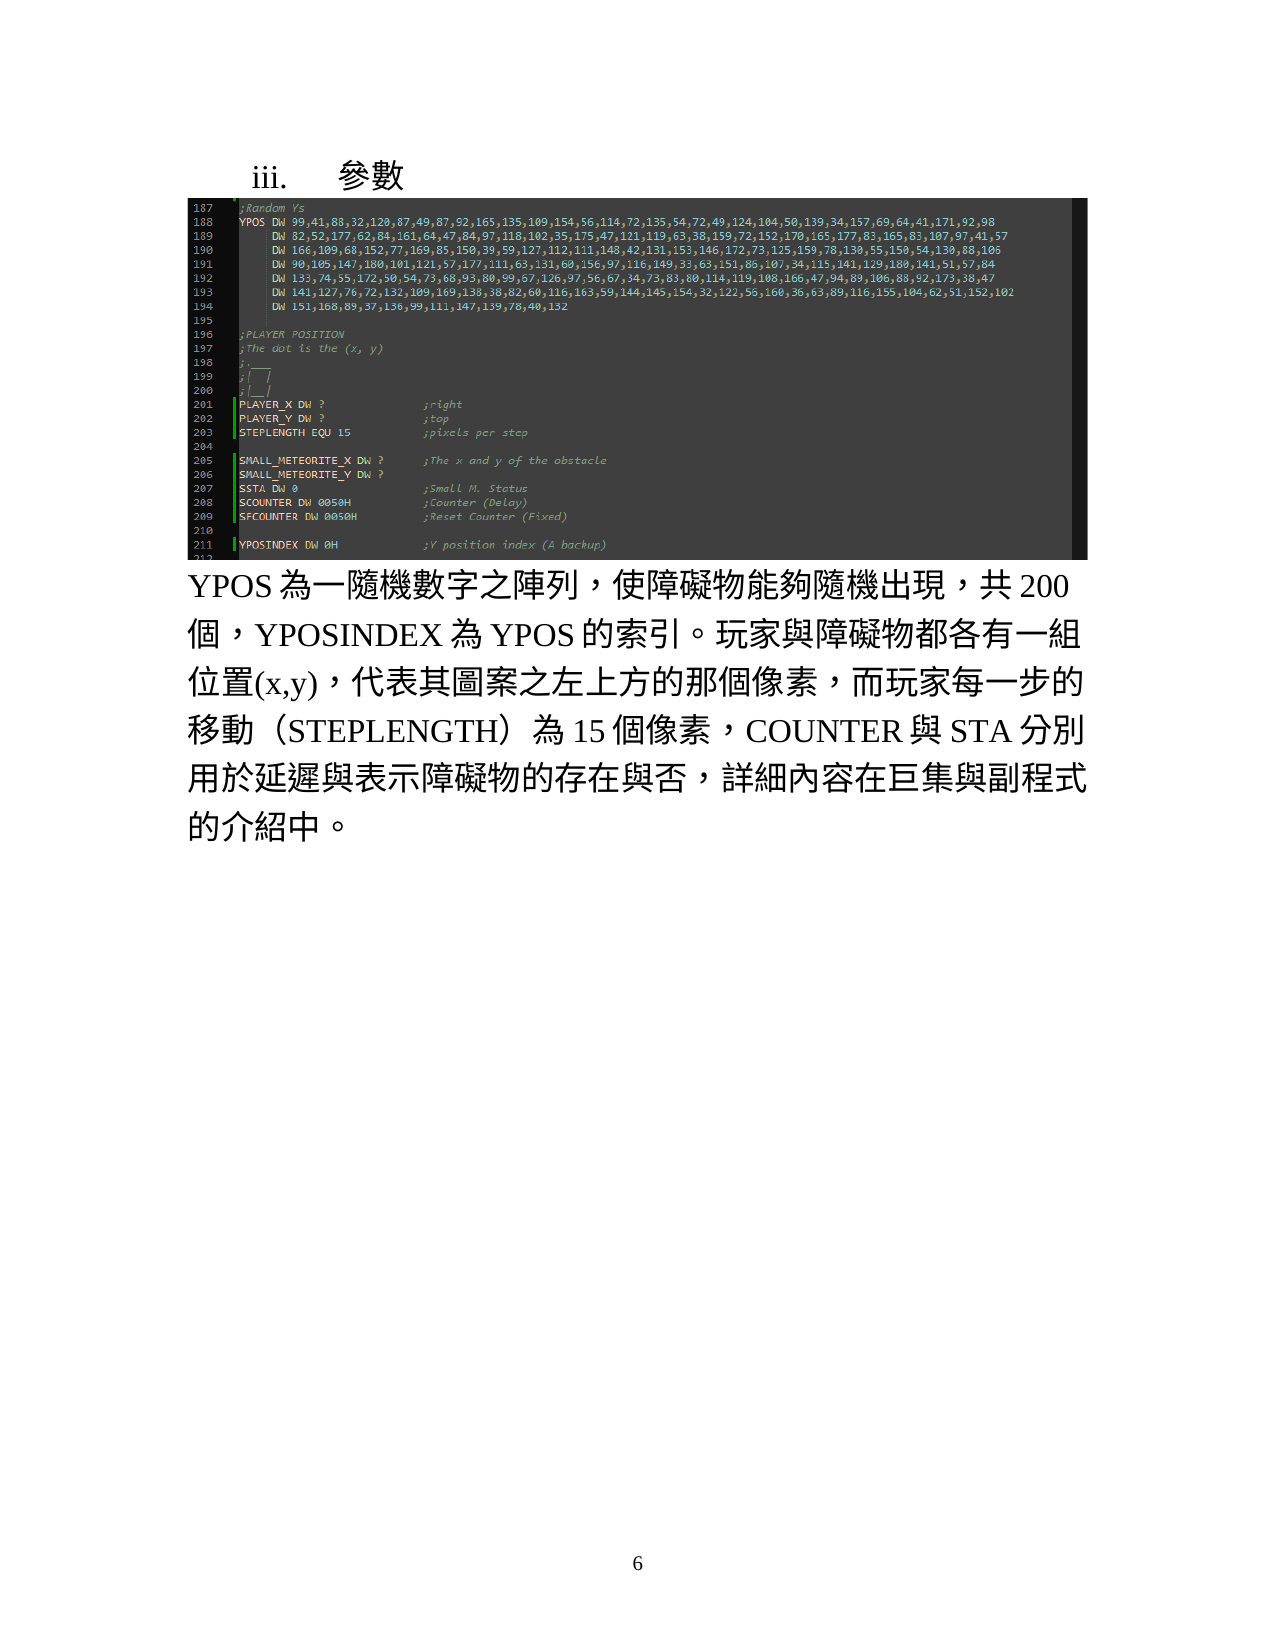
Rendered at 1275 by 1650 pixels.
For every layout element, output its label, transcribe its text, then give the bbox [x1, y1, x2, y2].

list 參數 [287, 150, 1087, 198]
text YPOS為一隨機數字之陣列，使障礙物能夠隨機出現，共200個，YPOSINDEX為YPOS的索引。玩家與障礙物都各有一組位置(x,y)，代表其圖案之左上方的那個像素，而玩家每一步的移動（STEPLENGTH）為15個像素，COUNTER與STA分別用於延遲與表示障礙物的存在與否，詳細內容在巨集與副程式的介紹中。 [187, 560, 1087, 849]
picture [187, 198, 1088, 560]
